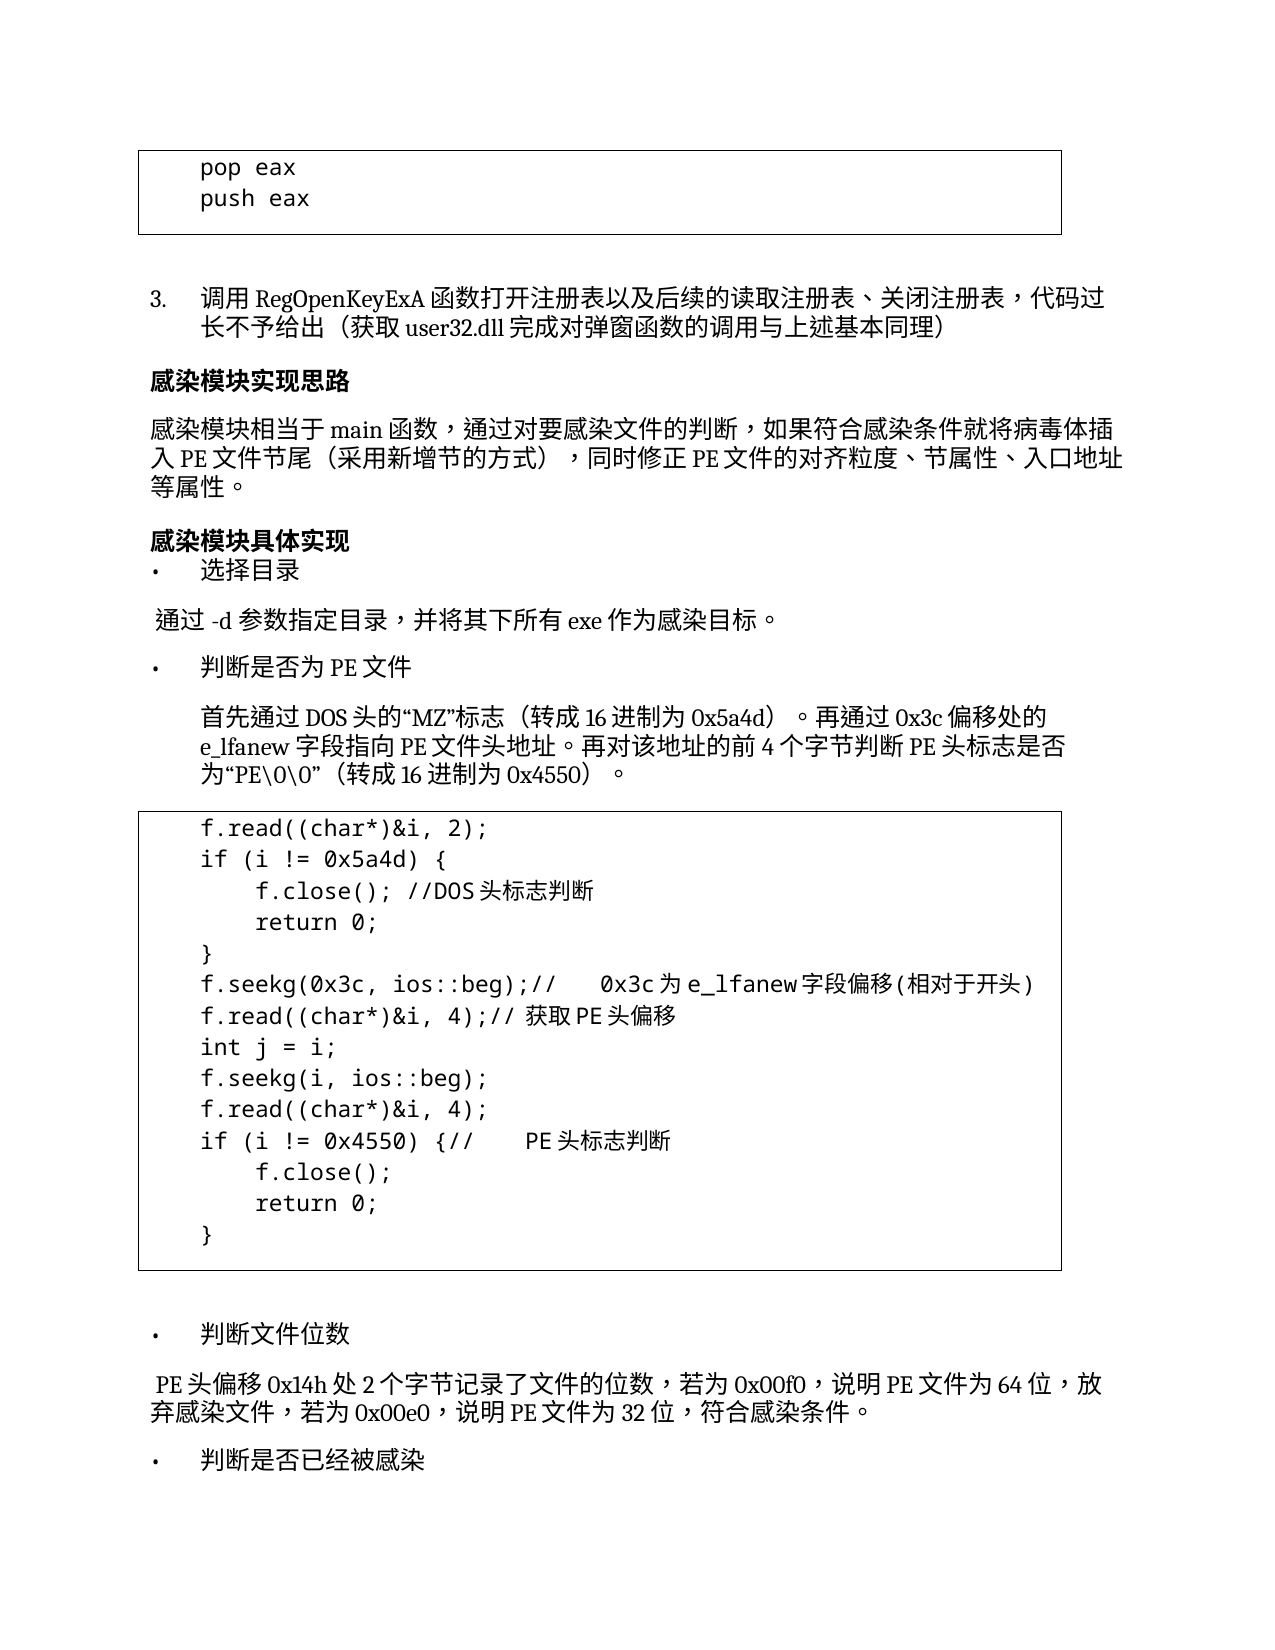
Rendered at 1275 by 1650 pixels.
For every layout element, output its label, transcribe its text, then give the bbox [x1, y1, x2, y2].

list 首先通过DOS头的“MZ”标志（转成16进制为0x5a4d）。再通过0x3c偏移处的e_lfanew字段指向PE文件头地址。再对该地址的前4个字节判断PE头标志是否为“PE\0\0”（转成16进制为0x4550）。 [150, 704, 1125, 790]
table_header f.read((char*)&i, 2); if (i != 0x5a4d) { f.close(); //DOS头标志判断 return 0; } f.seekg(0x3c, ios::beg);// 0x3c为e_lfanew字段偏移(相对于开头) f.read((char*)&i, 4);// 获取PE头偏移 int j = i; f.seekg(i, ios::beg); f.read((char*)&i, 4); if (i != 0x4550) {// PE头标志判断 f.close(); return 0; } [139, 812, 1061, 1270]
list 判断是否为PE文件 [150, 654, 1125, 683]
list 调用RegOpenKeyExA函数打开注册表以及后续的读取注册表、关闭注册表，代码过长不予给出（获取user32.dll完成对弹窗函数的调用与上述基本同理） [150, 285, 1125, 342]
list 判断文件位数 [150, 1321, 1125, 1350]
text 通过 -d 参数指定目录，并将其下所有exe作为感染目标。 [150, 607, 1125, 636]
text 感染模块相当于main函数，通过对要感染文件的判断，如果符合感染条件就将病毒体插入PE文件节尾（采用新增节的方式），同时修正PE文件的对齐粒度、节属性、入口地址等属性。 [150, 416, 1125, 502]
list 选择目录 [150, 557, 1125, 586]
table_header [139, 151, 1061, 234]
subtitle 感染模块具体实现 [150, 523, 1125, 557]
text PE头偏移0x14h处2个字节记录了文件的位数，若为0x00f0，说明PE文件为64位，放弃感染文件，若为0x00e0，说明PE文件为32位，符合感染条件。 [150, 1371, 1125, 1428]
list 判断是否已经被感染 [150, 1447, 1125, 1476]
subtitle 感染模块实现思路 [150, 363, 1125, 397]
